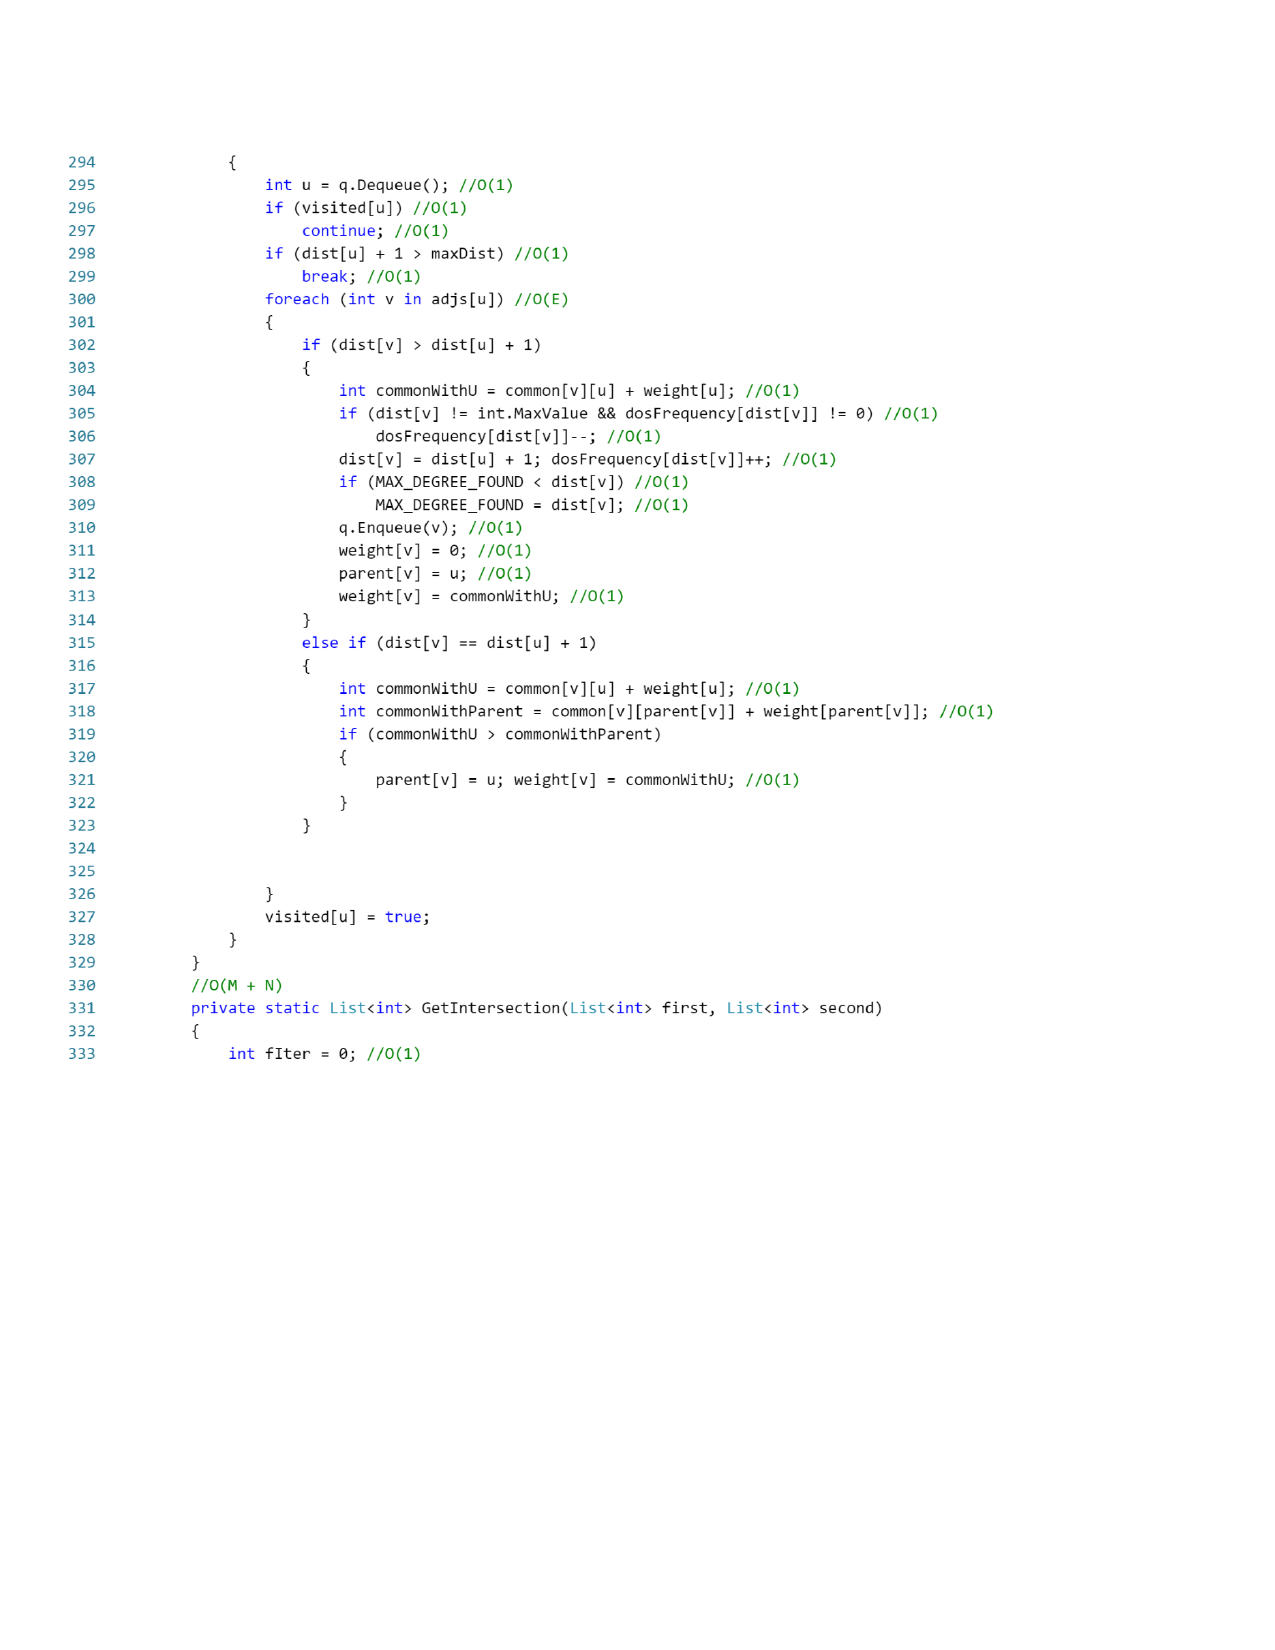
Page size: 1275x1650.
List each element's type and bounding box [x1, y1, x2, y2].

picture [46, 608, 1247, 1064]
picture [46, 150, 1247, 607]
